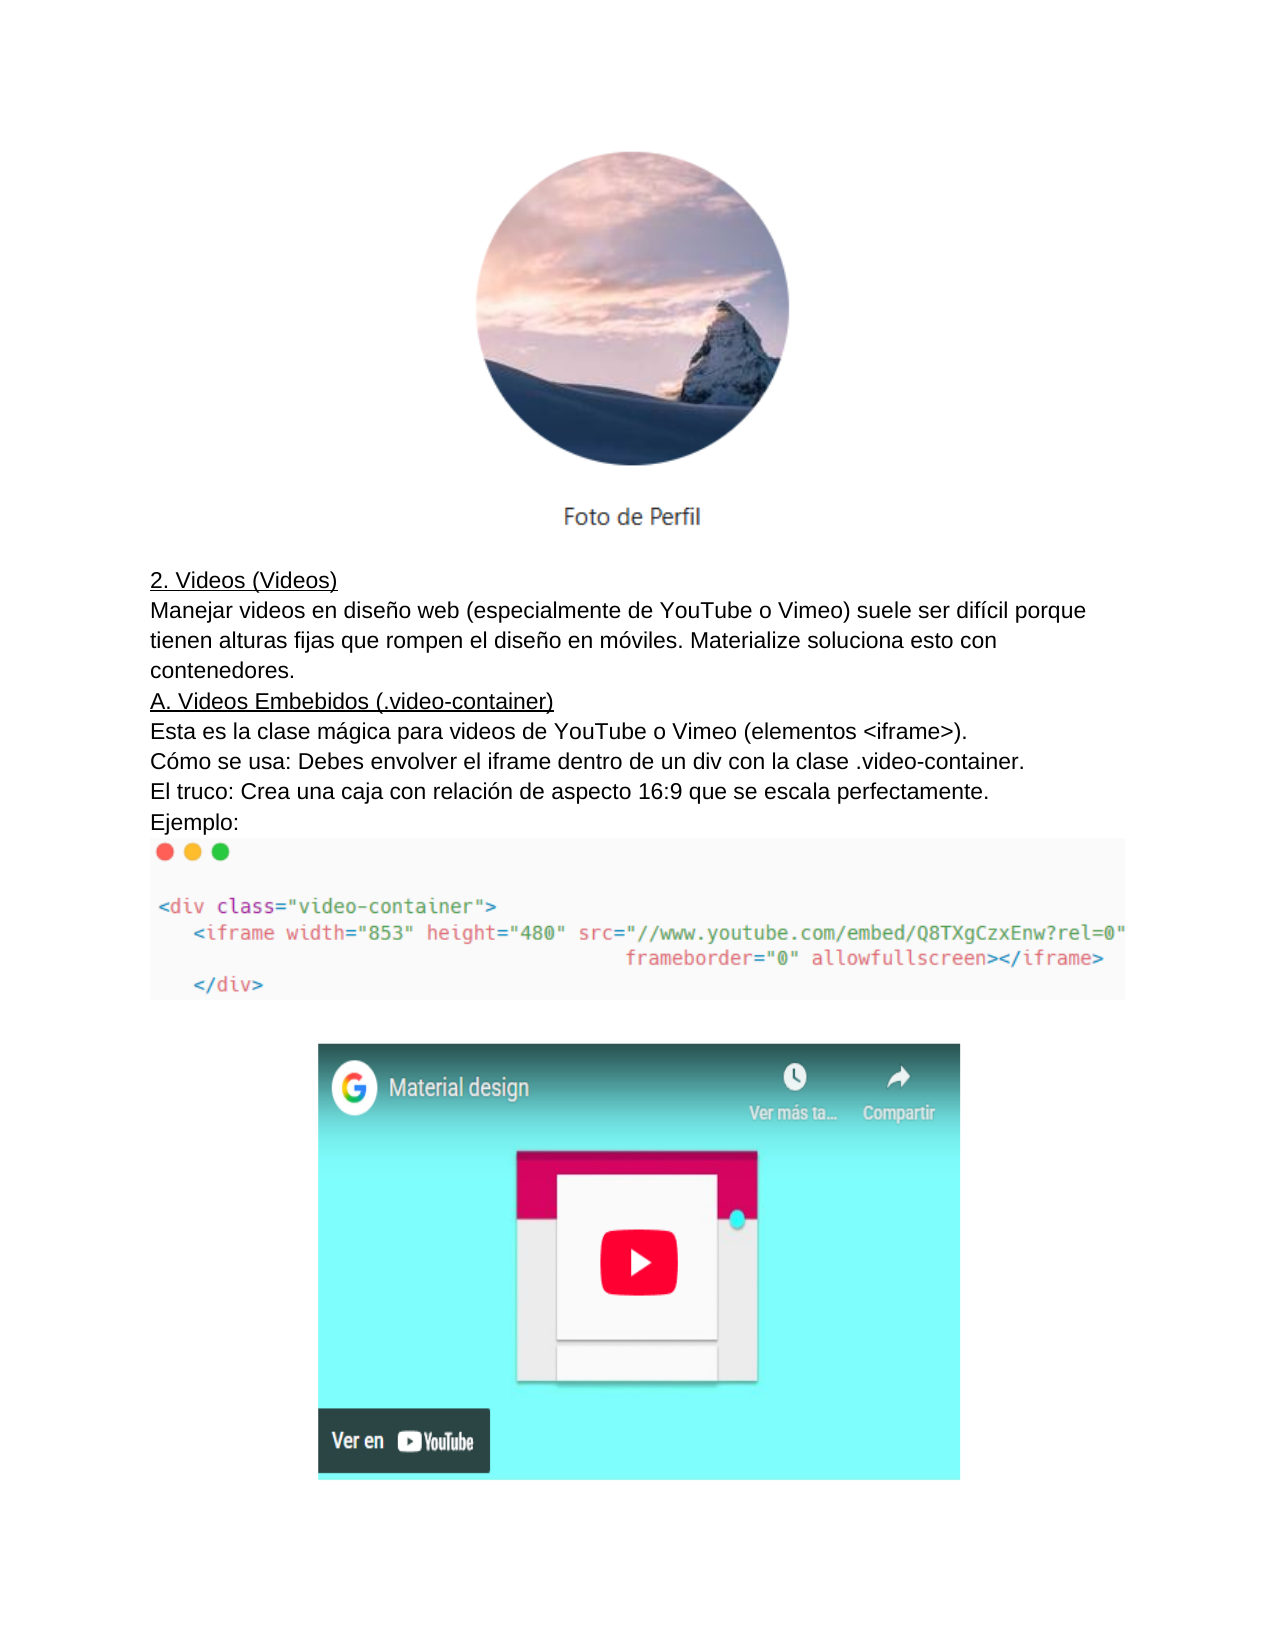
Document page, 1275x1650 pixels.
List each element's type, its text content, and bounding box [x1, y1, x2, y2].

picture [456, 150, 819, 533]
picture [150, 838, 1125, 1000]
text A. Videos Embebidos (.video-container) [150, 688, 1125, 714]
text Esta es la clase mágica para videos de YouTube o Vimeo (elementos <iframe>). [150, 718, 1125, 744]
text El truco: Crea una caja con relación de aspecto 16:9 que se escala perfectamente. [150, 778, 1125, 805]
text 2. Videos (Videos) [150, 567, 1125, 593]
text Manejar videos en diseño web (especialmente de YouTube o Vimeo) suele ser difícil porque tienen alturas fijas que rompen el diseño en móviles. Materialize soluciona esto con contenedores. [150, 597, 1125, 684]
picture [308, 1033, 967, 1487]
text Cómo se usa: Debes envolver el iframe dentro de un div con la clase .video-container. [150, 748, 1125, 774]
text Ejemplo: [150, 808, 1125, 835]
